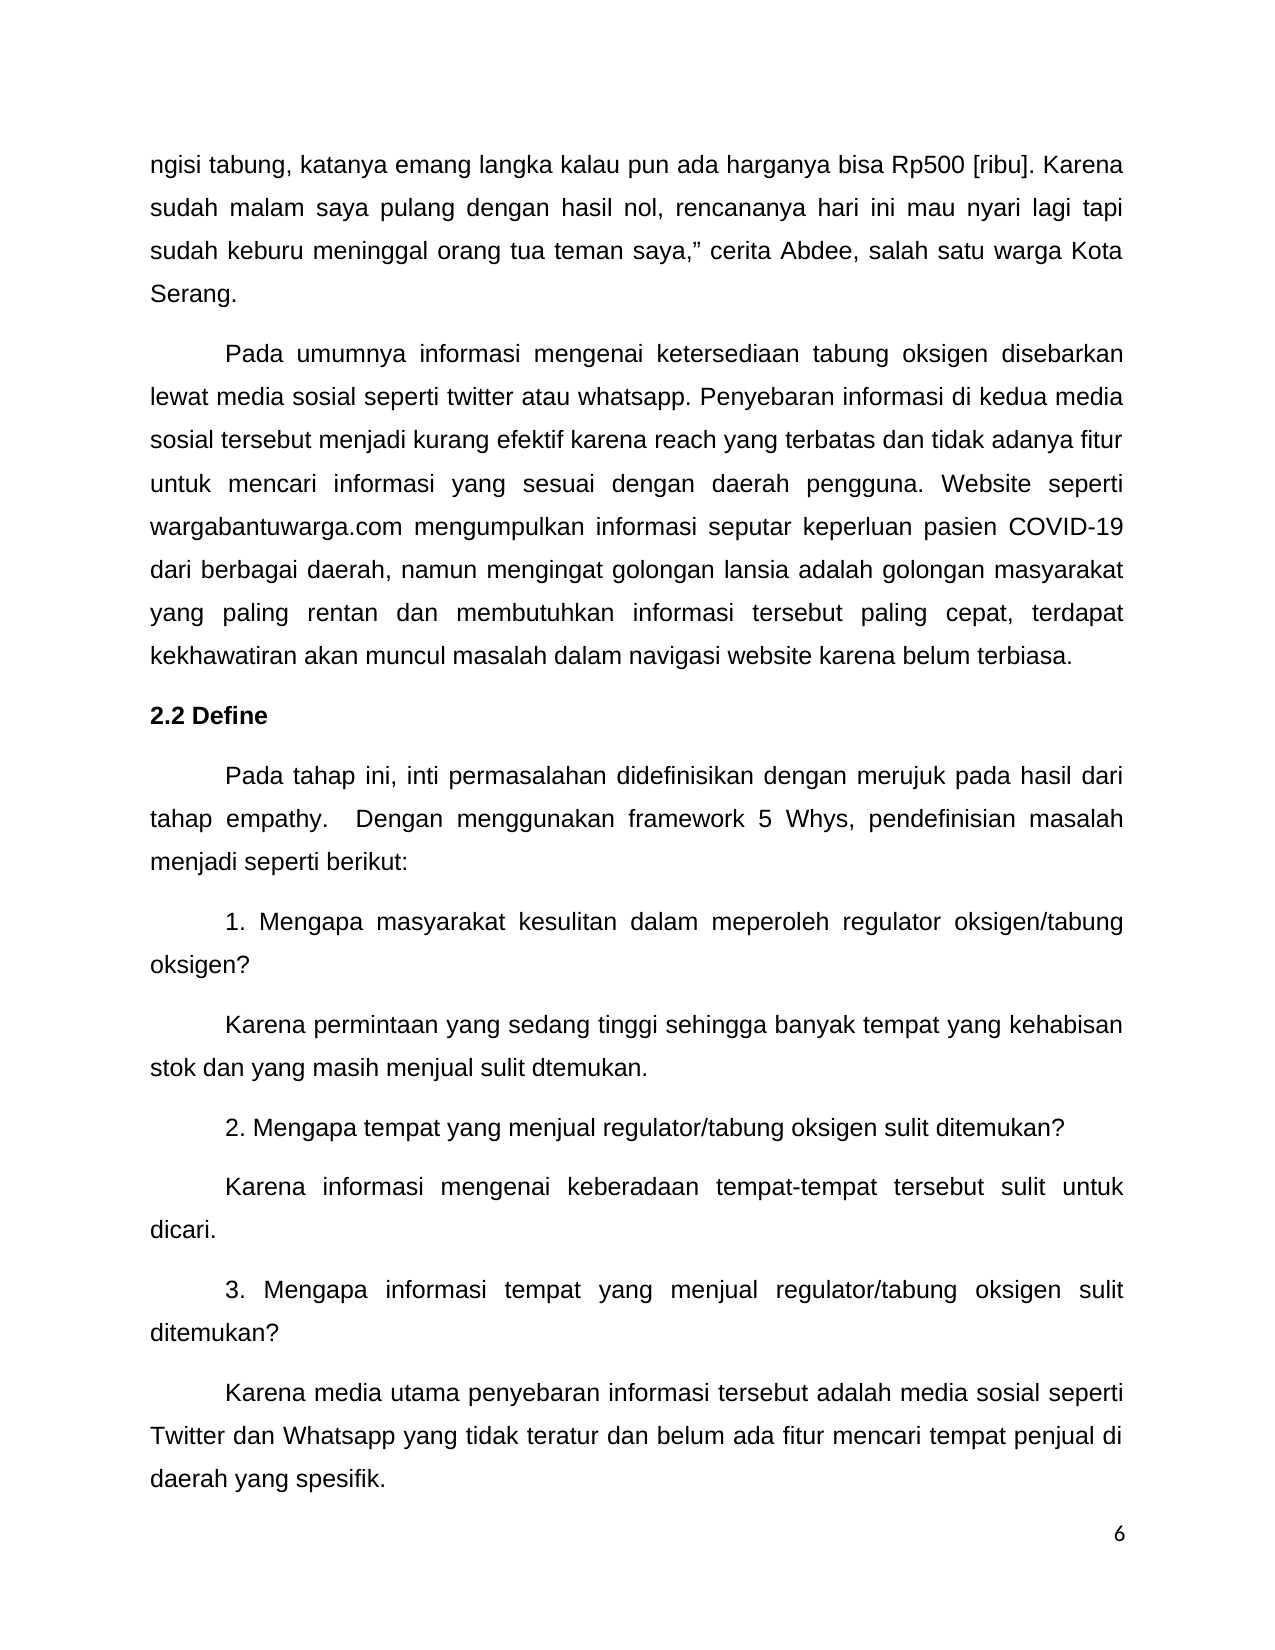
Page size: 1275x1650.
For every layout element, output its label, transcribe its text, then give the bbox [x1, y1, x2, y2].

text Karena permintaan yang sedang tinggi sehingga banyak tempat yang kehabisan stok dan yang masih menjual sulit dtemukan. [150, 1009, 1125, 1081]
text Karena informasi mengenai keberadaan tempat-tempat tersebut sulit untuk dicari. [150, 1172, 1125, 1244]
text 2. Mengapa tempat yang menjual regulator/tabung oksigen sulit ditemukan? [150, 1112, 1125, 1141]
text Karena media utama penyebaran informasi tersebut adalah media sosial seperti Twitter dan Whatsapp yang tidak teratur dan belum ada fitur mencari tempat penjual di daerah yang spesifik. [150, 1378, 1125, 1493]
text 1. Mengapa masyarakat kesulitan dalam meperoleh regulator oksigen/tabung oksigen? [150, 907, 1125, 978]
text 3. Mengapa informasi tempat yang menjual regulator/tabung oksigen sulit ditemukan? [150, 1275, 1125, 1347]
text Pada tahap ini, inti permasalahan didefinisikan dengan merujuk pada hasil dari tahap empathy. Dengan menggunakan framework 5 Whys, pendefinisian masalah menjadi seperti berikut: [150, 761, 1125, 876]
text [150, 150, 1125, 308]
text Pada umumnya informasi mengenai ketersediaan tabung oksigen disebarkan lewat media sosial seperti twitter atau whatsapp. Penyebaran informasi di kedua media sosial tersebut menjadi kurang efektif karena reach yang terbatas dan tidak adanya fitur untuk mencari informasi yang sesuai dengan daerah pengguna. Website seperti wargabantuwarga.com mengumpulkan informasi seputar keperluan pasien COVID-19 dari berbagai daerah, namun mengingat golongan lansia adalah golongan masyarakat yang paling rentan dan membutuhkan informasi tersebut paling cepat, terdapat kekhawatiran akan muncul masalah dalam navigasi website karena belum terbiasa. [150, 339, 1125, 670]
subtitle 2.2 Define [150, 701, 1125, 729]
